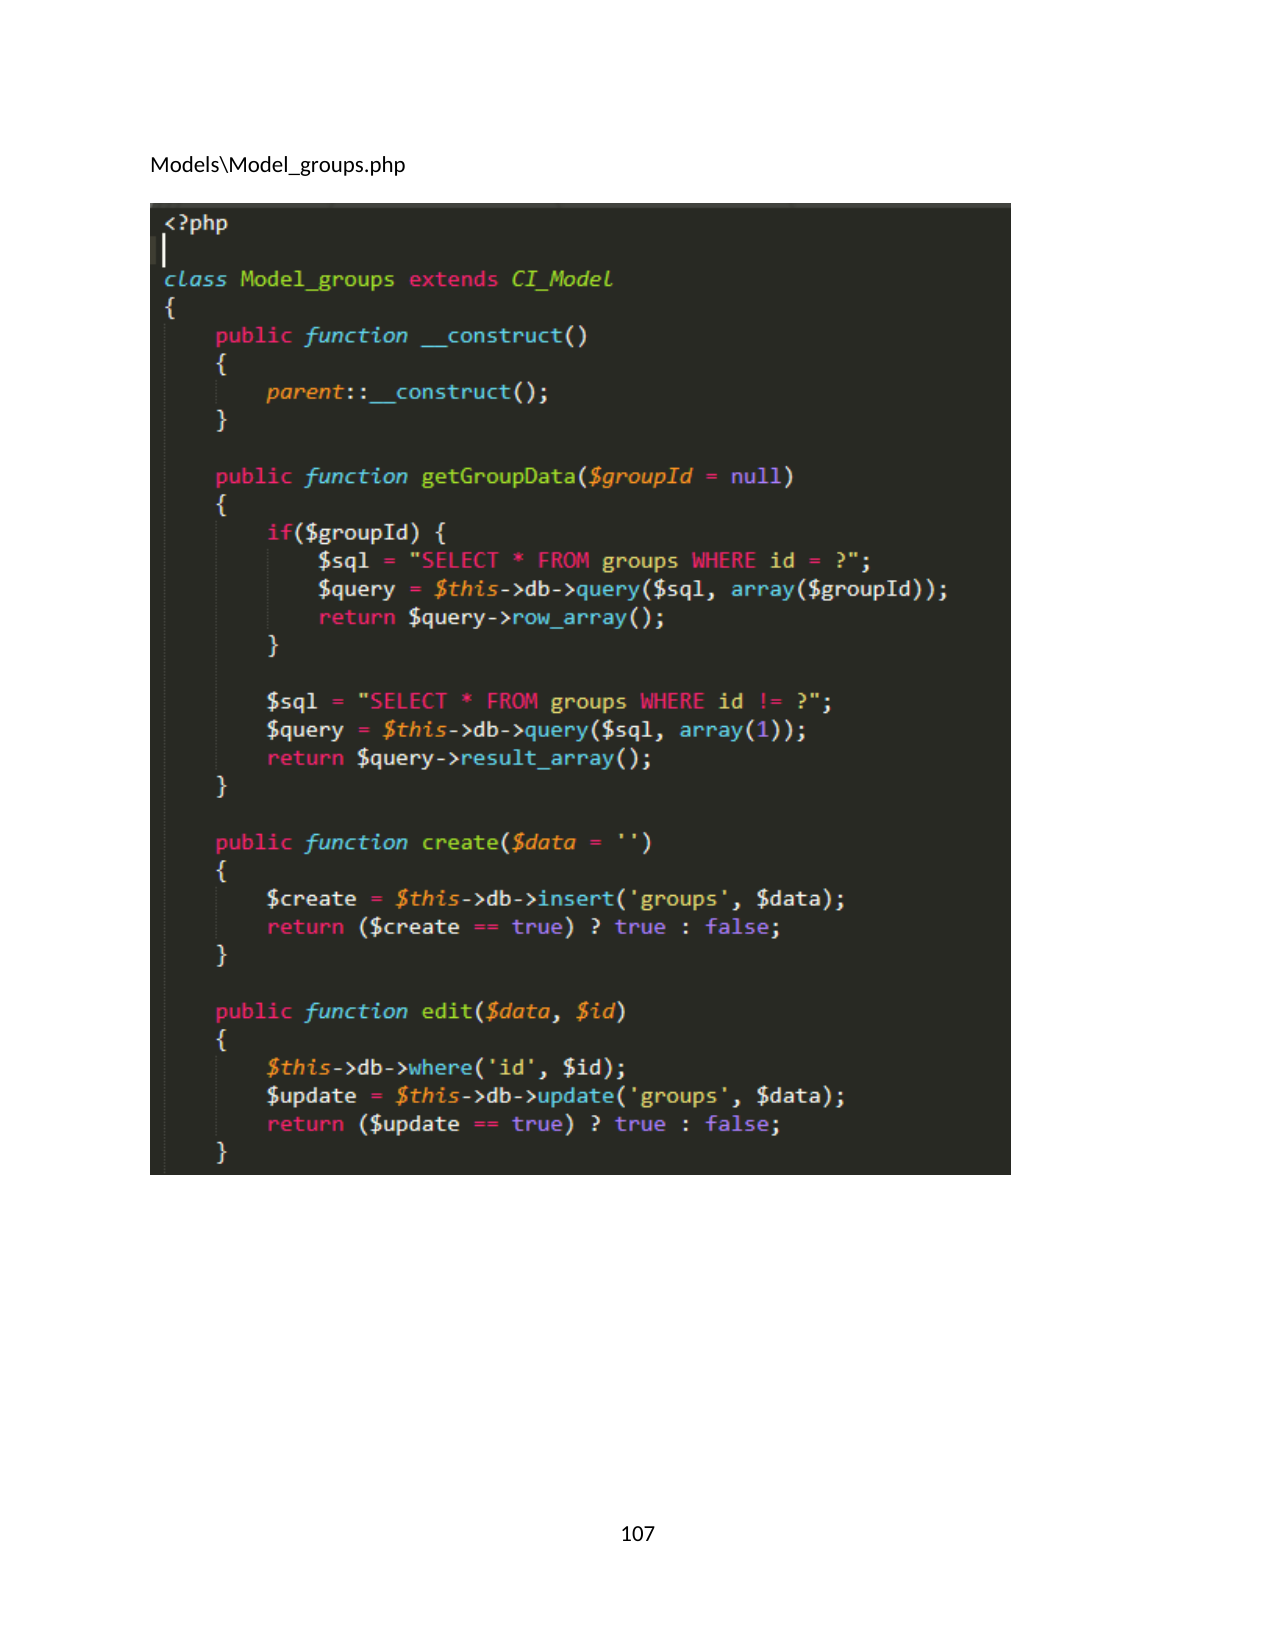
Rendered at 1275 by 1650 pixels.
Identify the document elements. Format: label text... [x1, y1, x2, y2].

text Models\Model_groups.php [150, 150, 1125, 178]
picture [150, 203, 1011, 1175]
